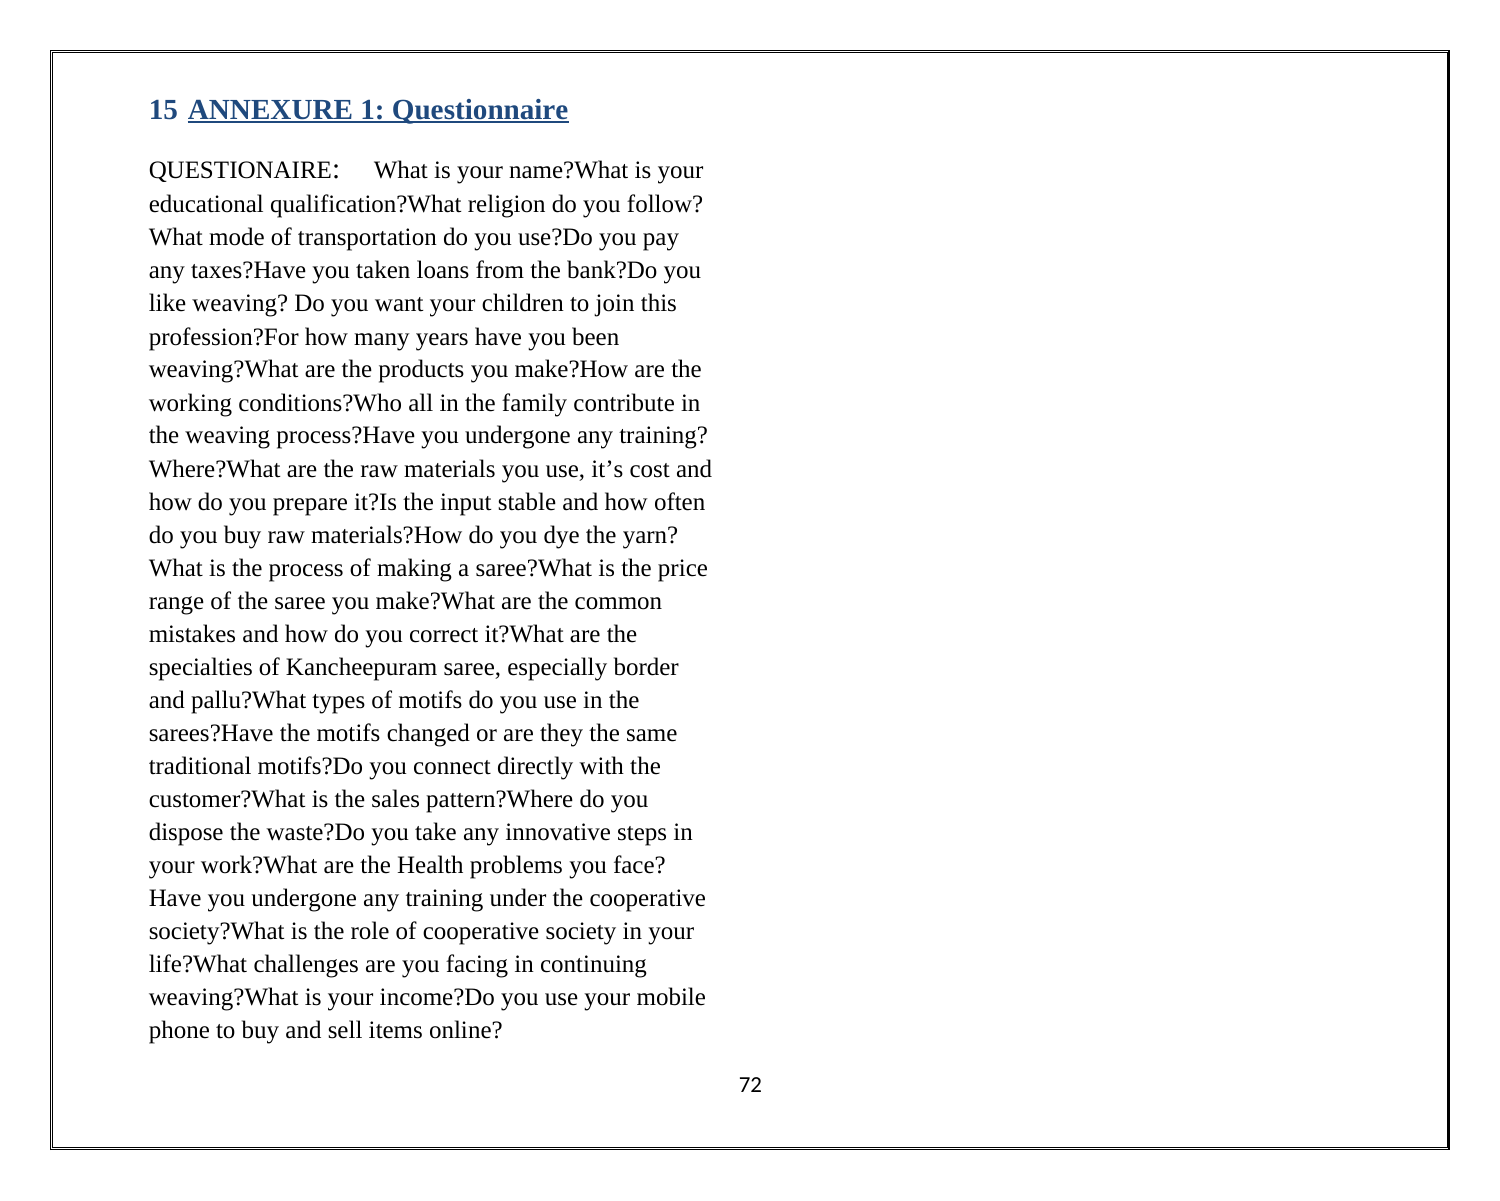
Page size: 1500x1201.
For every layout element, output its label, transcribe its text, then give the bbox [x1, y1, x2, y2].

list ANNEXURE 1: Questionnaire [148, 92, 1351, 126]
